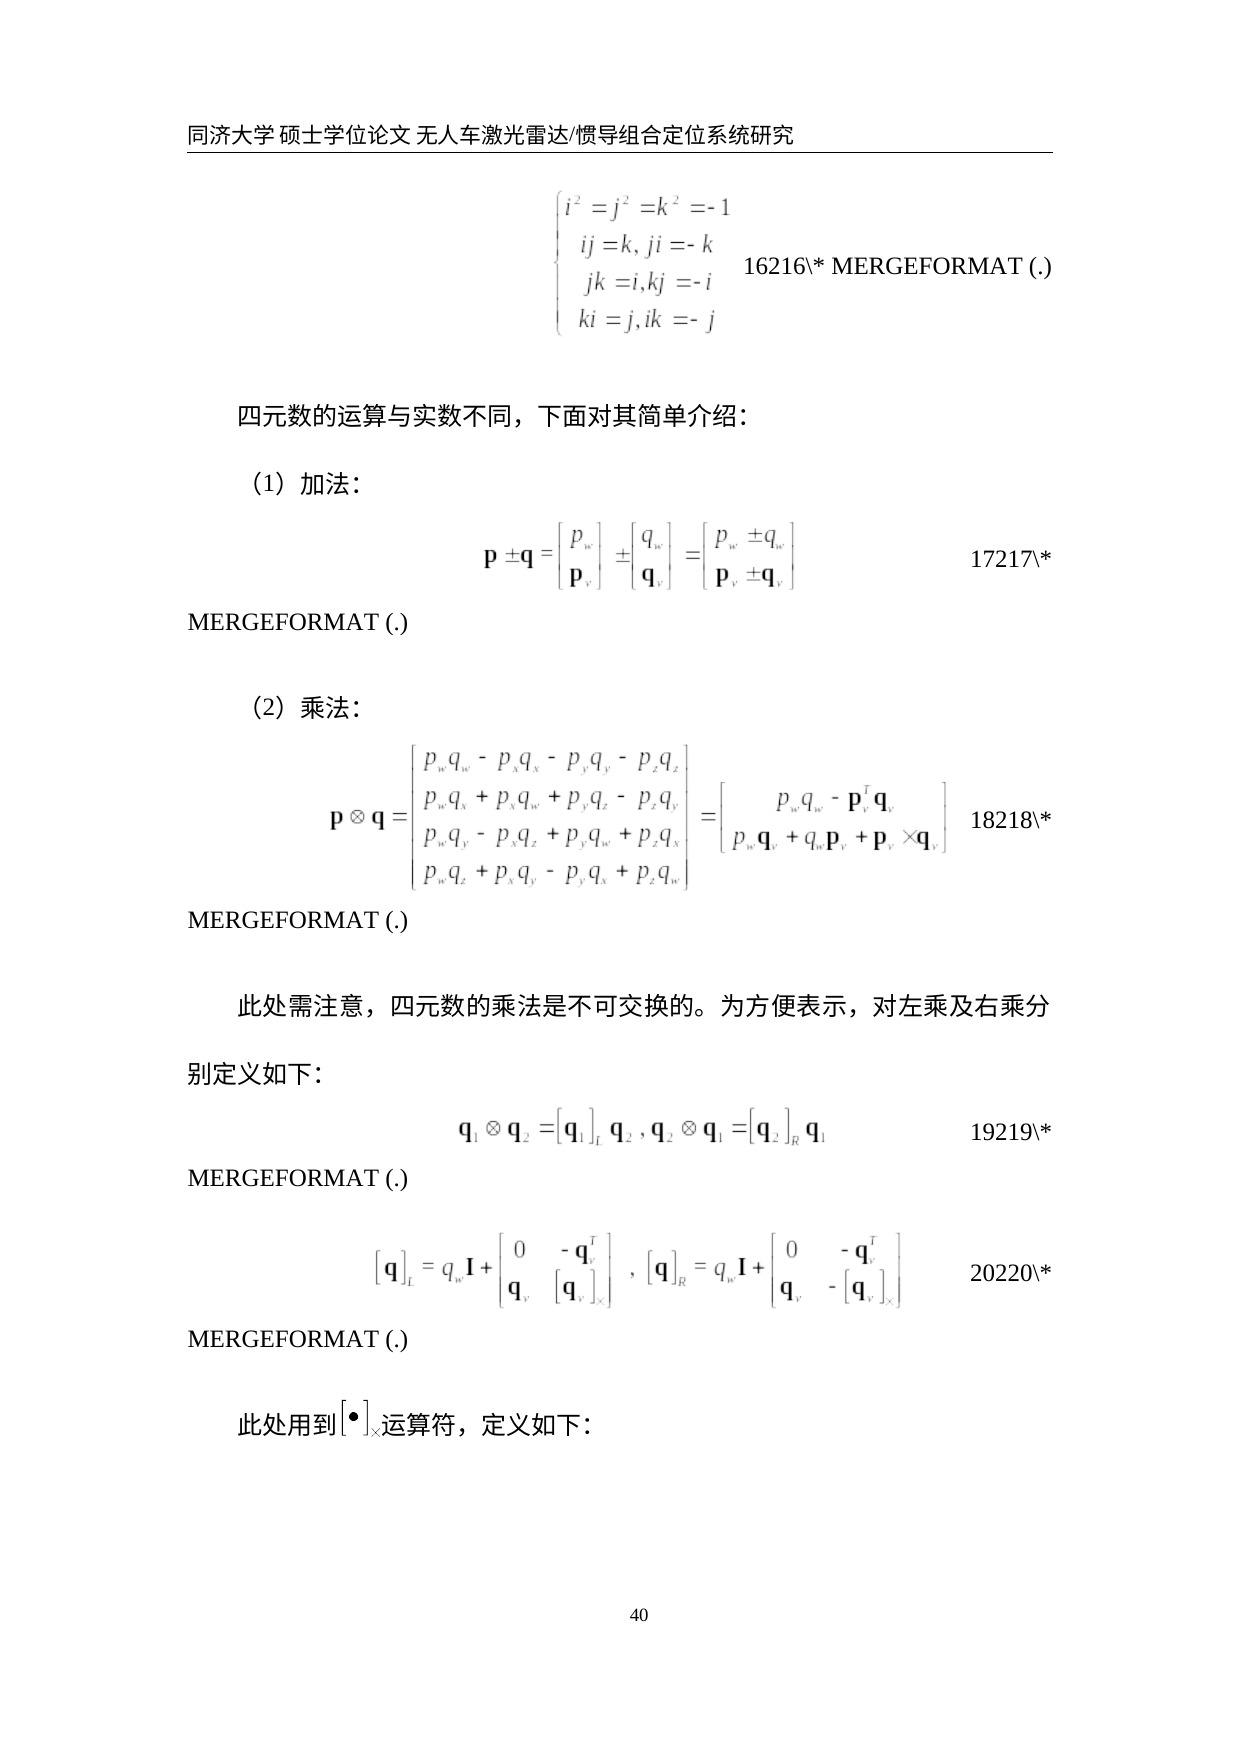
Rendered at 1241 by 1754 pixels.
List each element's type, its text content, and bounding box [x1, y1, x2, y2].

text 此处用到运算符，定义如下： [187, 1389, 1053, 1457]
text （2）乘法： [187, 672, 1053, 740]
text （1）加法： [187, 449, 1053, 517]
text 此处需注意，四元数的乘法是不可交换的。为方便表示，对左乘及右乘分别定义如下： [187, 971, 1053, 1107]
text 四元数的运算与实数不同，下面对其简单介绍： [187, 381, 1053, 449]
